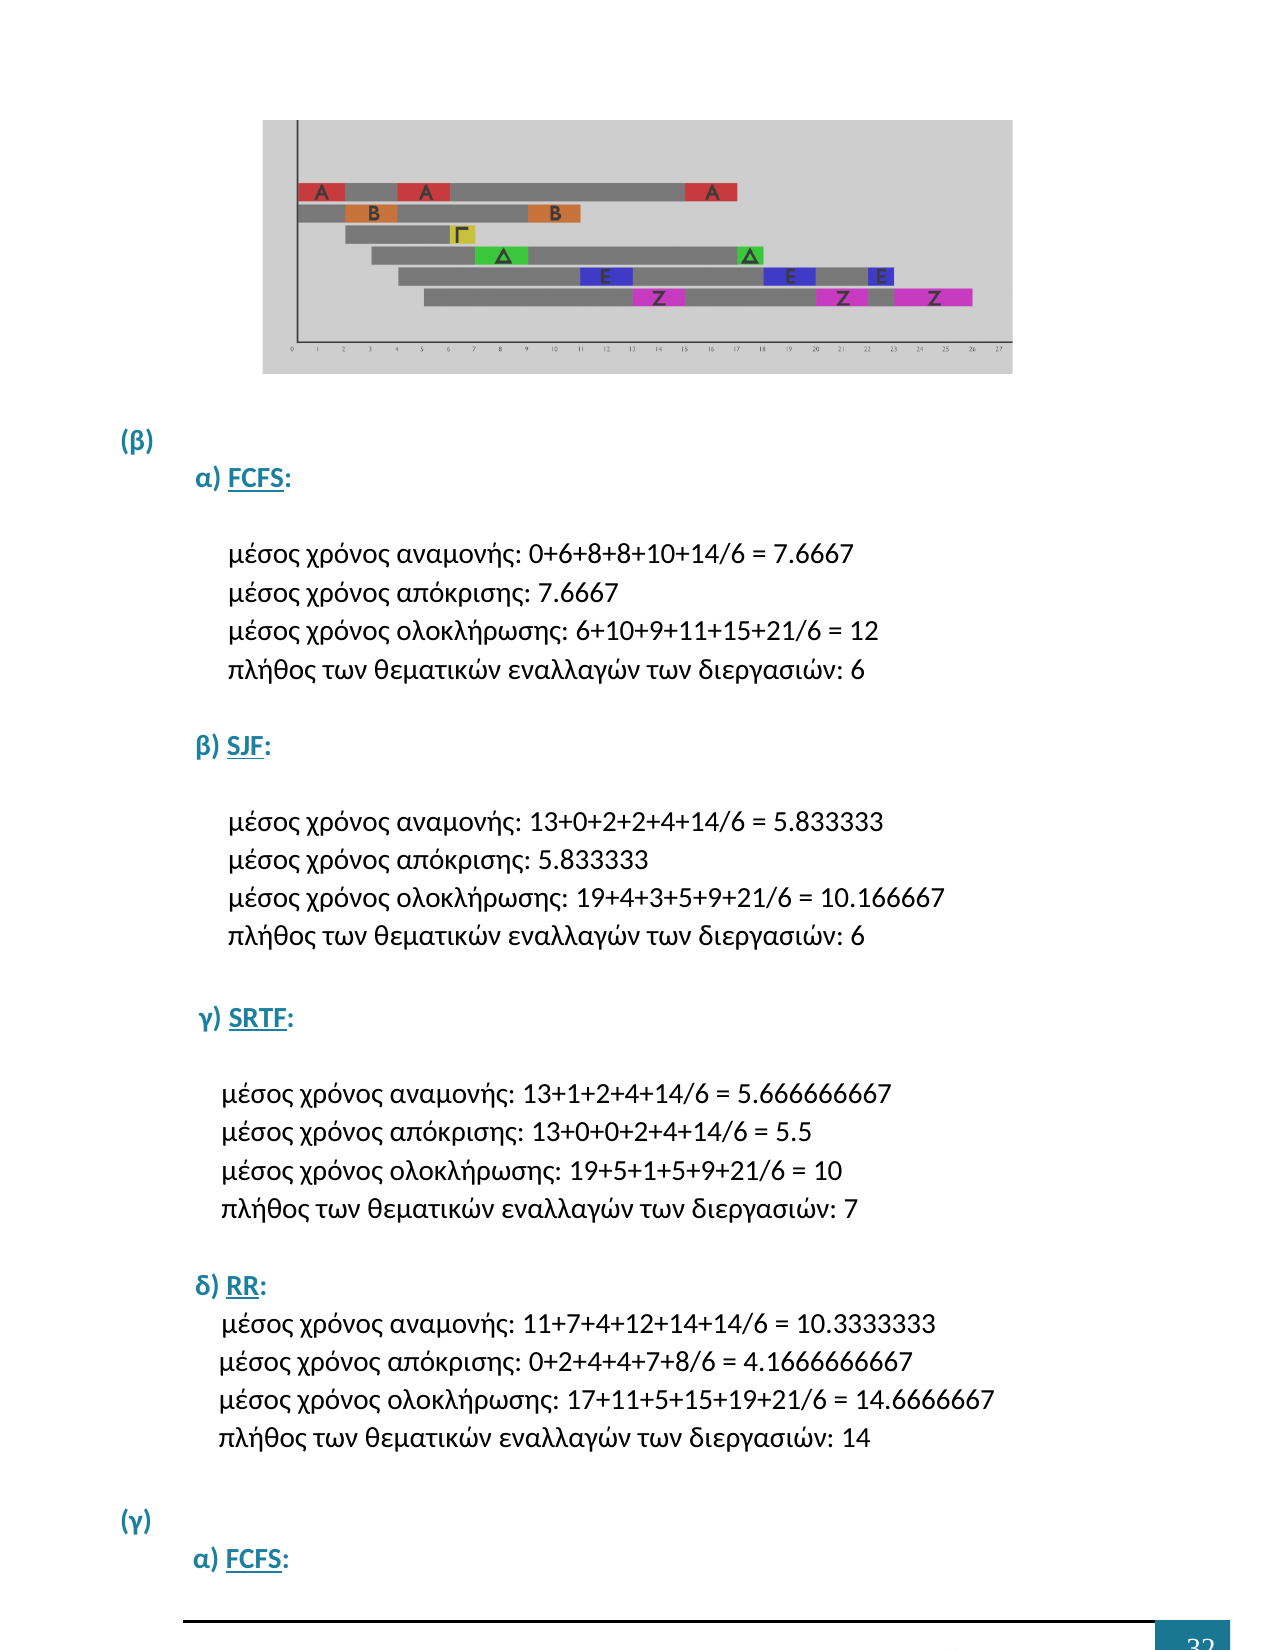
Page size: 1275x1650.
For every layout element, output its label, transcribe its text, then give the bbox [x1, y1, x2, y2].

text δ) RR: [120, 1267, 1155, 1302]
text γ) SRTF: [120, 999, 1155, 1034]
text μέσος χρόνος απόκρισης: 7.6667 [120, 574, 1155, 609]
text α) FCFS: [120, 459, 1155, 495]
text μέσος χρόνος ολοκλήρωσης: 17+11+5+15+19+21/6 = 14.6666667 [120, 1381, 1155, 1416]
text μέσος χρόνος ολοκλήρωσης: 19+5+1+5+9+21/6 = 10 [120, 1152, 1155, 1187]
text μέσος χρόνος απόκρισης: 13+0+0+2+4+14/6 = 5.5 [120, 1113, 1155, 1149]
text μέσος χρόνος απόκρισης: 0+2+4+4+7+8/6 = 4.1666666667 [120, 1343, 1155, 1378]
text (β) [120, 422, 1155, 457]
text μέσος χρόνος αναμονής: 13+0+2+2+4+14/6 = 5.833333 [120, 803, 1155, 839]
text μέσος χρόνος ολοκλήρωσης: 19+4+3+5+9+21/6 = 10.166667 [120, 879, 1155, 915]
text πλήθος των θεματικών εναλλαγών των διεργασιών: 14 [120, 1419, 1155, 1454]
text μέσος χρόνος απόκρισης: 5.833333 [120, 841, 1155, 877]
text πλήθος των θεματικών εναλλαγών των διεργασιών: 6 [120, 651, 1155, 686]
text (γ) [120, 1502, 1155, 1538]
text μέσος χρόνος αναμονής: 11+7+4+12+14+14/6 = 10.3333333 [120, 1305, 1155, 1340]
text μέσος χρόνος ολοκλήρωσης: 6+10+9+11+15+21/6 = 12 [120, 612, 1155, 648]
picture [262, 120, 1013, 374]
text μέσος χρόνος αναμονής: 13+1+2+4+14/6 = 5.666666667 [120, 1075, 1155, 1111]
text πλήθος των θεματικών εναλλαγών των διεργασιών: 6 [120, 917, 1155, 953]
text β) SJF: [120, 727, 1155, 763]
text μέσος χρόνος αναμονής: 0+6+8+8+10+14/6 = 7.6667 [120, 536, 1155, 571]
text α) FCFS: [120, 1540, 1155, 1576]
text πλήθος των θεματικών εναλλαγών των διεργασιών: 7 [120, 1190, 1155, 1226]
